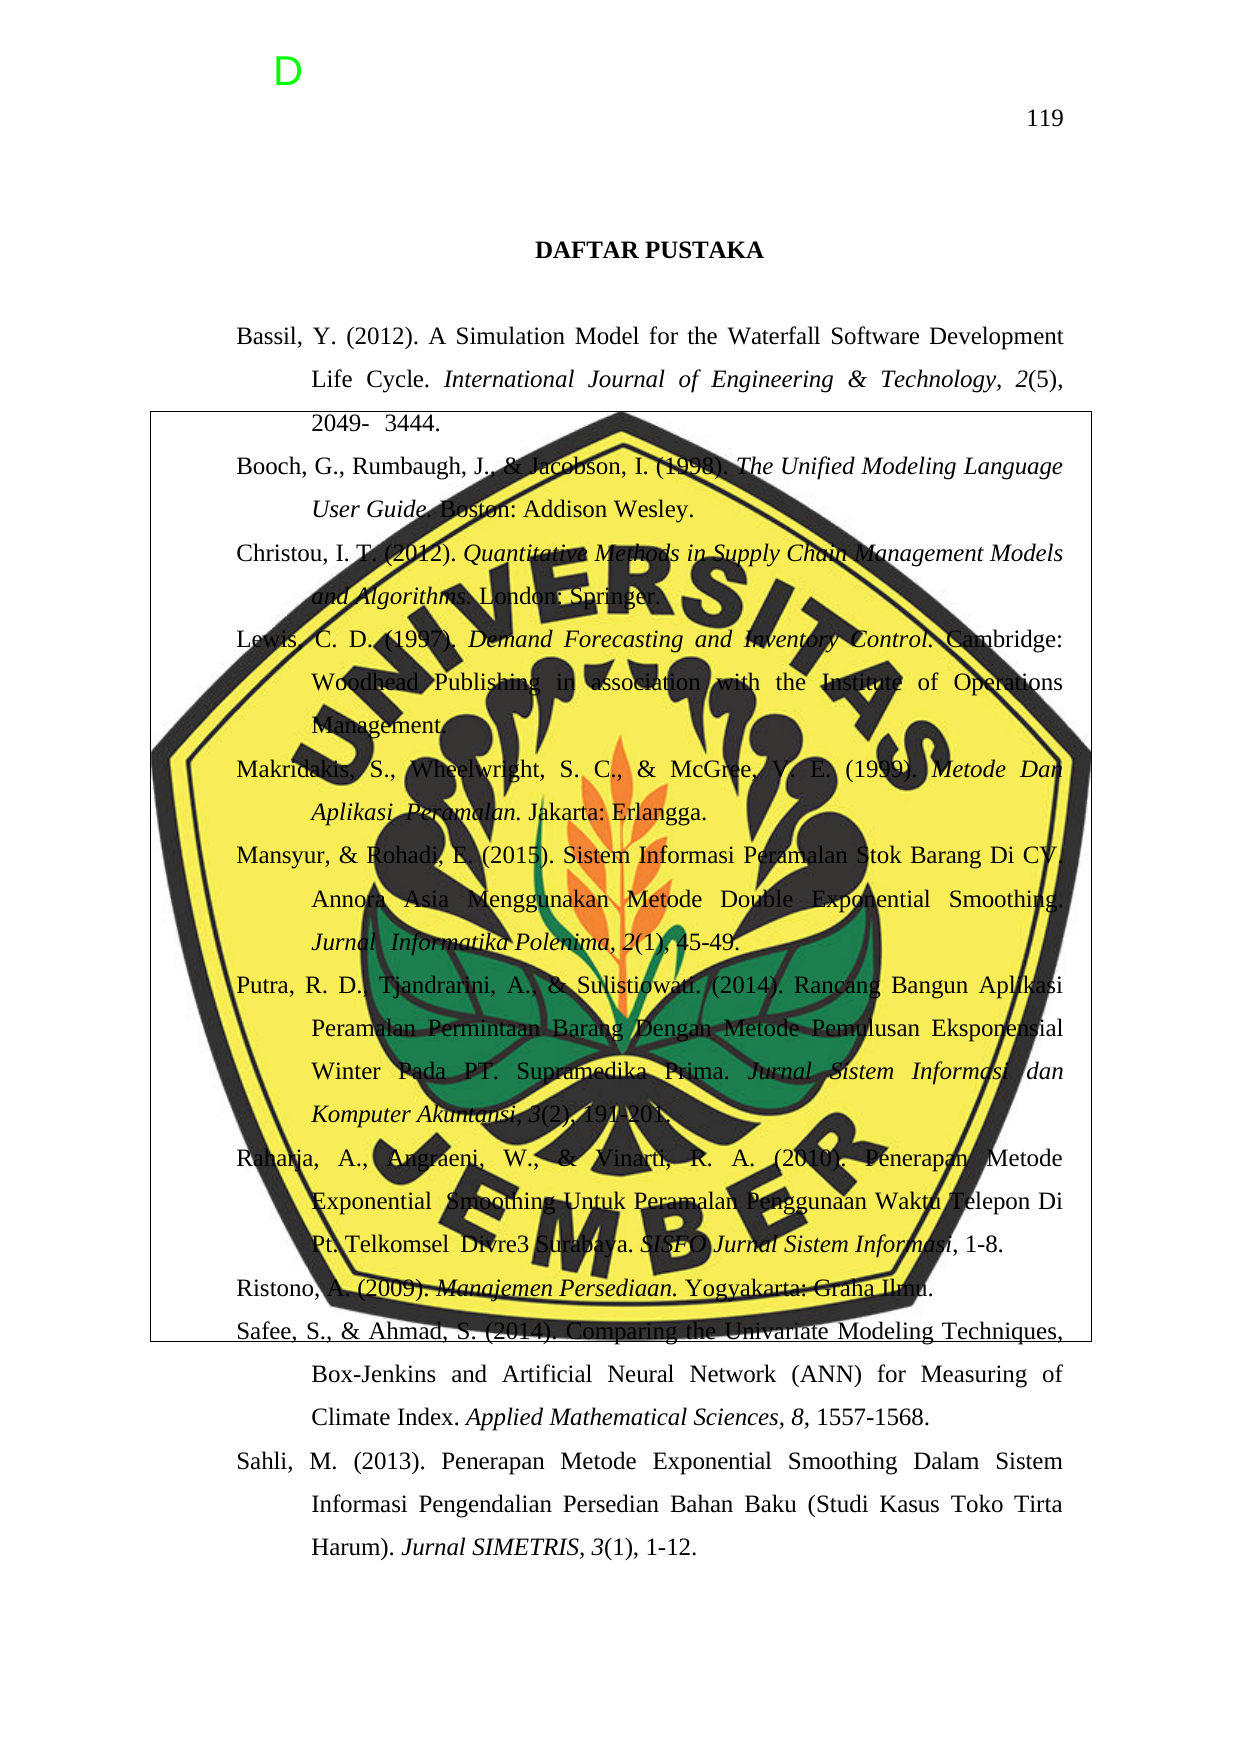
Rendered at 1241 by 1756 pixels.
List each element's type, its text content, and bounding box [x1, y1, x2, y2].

subtitle DAFTAR PUSTAKA [196, 236, 1103, 264]
picture [151, 412, 1091, 1341]
text Ristono, A. (2009). Manajemen Persediaan. Yogyakarta: Graha Ilmu. [236, 1273, 1103, 1302]
text Safee, S., & Ahmad, S. (2014). Comparing the Univariate Modeling Techniques, Box-Jenkins and Artificial Neural Network (ANN) for Measuring of Climate Index. Applied Mathematical Sciences, 8, 1557-1568. [236, 1316, 1063, 1431]
text Sahli, M. (2013). Penerapan Metode Exponential Smoothing Dalam Sistem Informasi Pengendalian Persedian Bahan Baku (Studi Kasus Toko Tirta Harum). Jurnal SIMETRIS, 3(1), 1-12. [236, 1446, 1063, 1561]
text Makridakis, S., Wheelwright, S. C., & McGree, V. E. (1999). Metode Dan Aplikasi Peramalan. Jakarta: Erlangga. [236, 754, 1063, 826]
text Christou, I. T. (2012). Quantitative Methods in Supply Chain Management Models and Algorithms. London: Springer. [236, 538, 1063, 609]
text Booch, G., Rumbaugh, J., & Jacobson, I. (1998). The Unified Modeling Language User Guide. Boston: Addison Wesley. [236, 451, 1063, 523]
text Bassil, Y. (2012). A Simulation Model for the Waterfall Software Development Life Cycle. International Journal of Engineering & Technology, 2(5), 2049- 3444. [236, 321, 1063, 436]
text Lewis, C. D. (1997). Demand Forecasting and Inventory Control. Cambridge: Woodhead Publishing in association with the Institute of Operations Management. [236, 624, 1063, 739]
text Putra, R. D., Tjandrarini, A., & Sulistiowati. (2014). Rancang Bangun Aplikasi Peramalan Permintaan Barang Dengan Metode Pemulusan Eksponensial Winter Pada PT. Supramedika Prima. Jurnal Sistem Informasi dan Komputer Akuntansi, 3(2), 191-201. [236, 970, 1063, 1128]
text Raharja, A., Angraeni, W., & Vinarti, R. A. (2010). Penerapan Metode Exponential Smoothing Untuk Peramalan Penggunaan Waktu Telepon Di Pt. Telkomsel Divre3 Surabaya. SISFO Jurnal Sistem Informasi, 1-8. [236, 1143, 1063, 1258]
text Mansyur, & Rohadi, E. (2015). Sistem Informasi Peramalan Stok Barang Di CV. Annora Asia Menggunakan Metode Double Exponential Smoothing. Jurnal Informatika Polenima, 2(1), 45-49. [236, 841, 1064, 956]
